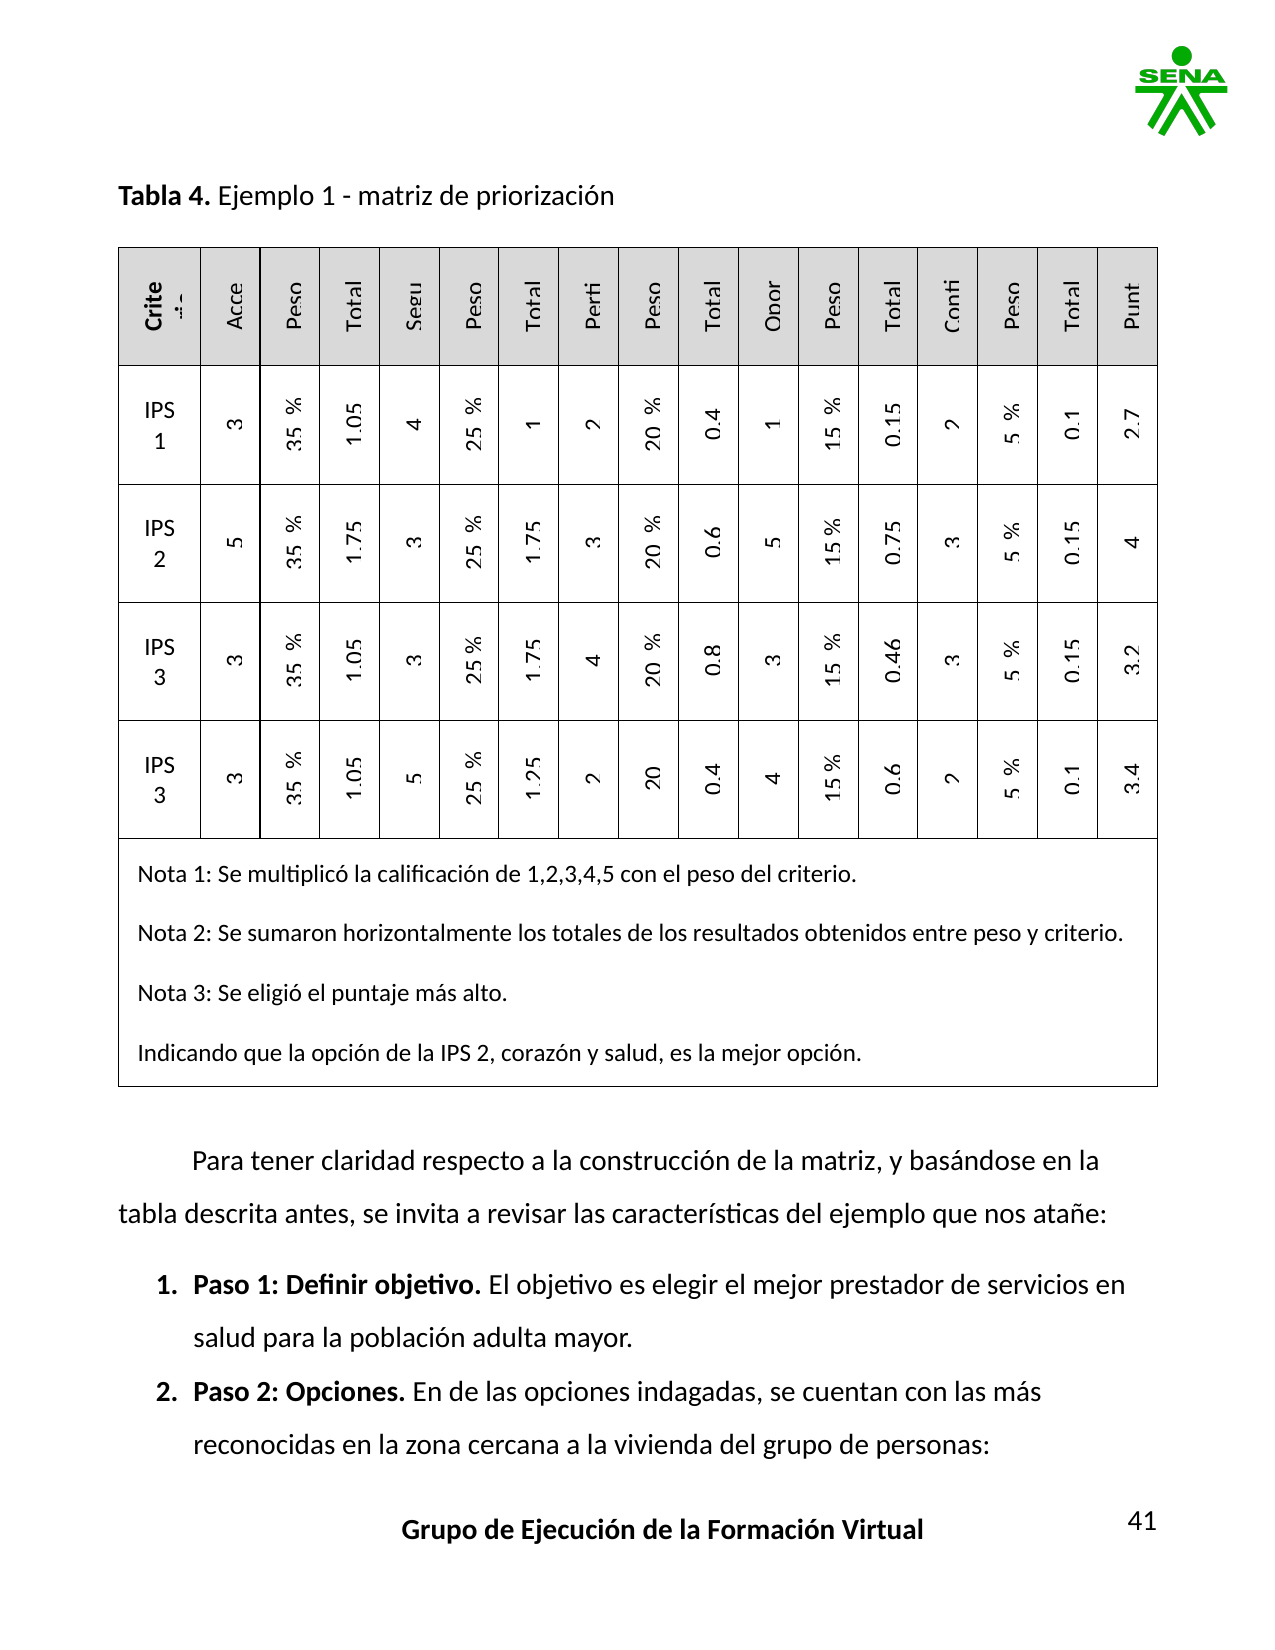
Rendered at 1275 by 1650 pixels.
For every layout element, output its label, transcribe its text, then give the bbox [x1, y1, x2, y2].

table_cell 3 [559, 485, 618, 602]
table_cell 2.7 [1098, 366, 1157, 483]
table_cell 35 % [261, 721, 319, 838]
table_cell 3 [918, 603, 977, 720]
table_cell 25 % [440, 485, 498, 602]
table_cell 25 % [440, 366, 498, 483]
table_header Total [499, 248, 558, 365]
table_header Total [859, 248, 917, 365]
table_header Peso [261, 248, 319, 365]
table_cell 35 % [261, 603, 319, 720]
table_header Total [679, 248, 738, 365]
text Tabla 4. Ejemplo 1 - matriz de priorización [118, 177, 1157, 213]
table_cell 20 % [619, 603, 678, 720]
table_cell 15 % [799, 366, 858, 483]
table_cell 3 [739, 603, 798, 720]
table_cell 35 % [261, 485, 319, 602]
table_cell 5 [380, 721, 439, 838]
table_cell 1 [739, 366, 798, 483]
table_cell 1.75 [499, 603, 558, 720]
table_header Puntaje [1098, 248, 1157, 365]
table_cell 15 % [799, 721, 858, 838]
table_cell IPS 3 [119, 721, 200, 838]
table_cell 5 % [978, 485, 1037, 602]
table_cell 4 [559, 603, 618, 720]
table_cell 5 % [978, 603, 1037, 720]
table_header Accesibilidad [201, 248, 259, 365]
table_cell 20 % [619, 485, 678, 602]
table_cell 2 [918, 366, 977, 483]
table_cell 1.75 [320, 485, 379, 602]
table_cell Nota 1: Se multiplicó la calificación de 1,2,3,4,5 con el peso del criterio. Nota 2: Se sumaron horizontalmente los totales de los resultados obtenidos entre peso y criterio. Nota 3: Se eligió el puntaje más alto. Indicando que la opción de la IPS 2, corazón y salud, es la mejor opción. [119, 839, 1157, 1086]
table_cell IPS 1 [119, 366, 200, 483]
table_cell IPS 3 [119, 603, 200, 720]
table_header Pertinencia [559, 248, 618, 365]
table_cell 2 [559, 721, 618, 838]
table_header Criterio Opción [119, 248, 200, 365]
table_cell 0.15 [1038, 485, 1097, 602]
table_cell 25 % [440, 603, 498, 720]
table_header Peso [440, 248, 498, 365]
table_cell 2 [559, 366, 618, 483]
table_cell 0.15 [1038, 603, 1097, 720]
table_cell 0.1 [1038, 721, 1097, 838]
table_cell 1 [499, 366, 558, 483]
list Paso 1: Definir objetivo. El objetivo es elegir el mejor prestador de servicios en salud para la población adulta mayor. [156, 1266, 1157, 1355]
table_header Continuidad [918, 248, 977, 365]
table_cell 1.05 [320, 721, 379, 838]
table_cell 3.2 [1098, 603, 1157, 720]
table_cell 4 [1098, 485, 1157, 602]
table_cell 35 % [261, 366, 319, 483]
text Para tener claridad respecto a la construcción de la matriz, y basándose en la tabla descrita antes, se invita a revisar las características del ejemplo que nos atañe: [118, 1142, 1157, 1231]
table_header Peso [799, 248, 858, 365]
table_cell 0.4 [679, 366, 738, 483]
table_header Seguridad del paciente [380, 248, 439, 365]
table_cell 1.25 [499, 721, 558, 838]
table_header Total [1038, 248, 1097, 365]
table_cell 15 % [799, 603, 858, 720]
picture [1135, 46, 1228, 136]
table_cell 2 [918, 721, 977, 838]
table_header Total [320, 248, 379, 365]
table_cell 0.8 [679, 603, 738, 720]
table_cell 4 [739, 721, 798, 838]
table_cell 3.4 [1098, 721, 1157, 838]
table_cell IPS 2 [119, 485, 200, 602]
table_cell 0.6 [859, 721, 917, 838]
table_cell 3 [918, 485, 977, 602]
table_header Oportunidad [739, 248, 798, 365]
table_header Peso [978, 248, 1037, 365]
table_cell 15 % [799, 485, 858, 602]
table_cell 0.46 [859, 603, 917, 720]
table_cell 20 % [619, 721, 678, 838]
table_cell 0.6 [679, 485, 738, 602]
table_cell 5 % [978, 366, 1037, 483]
table_cell 0.75 [859, 485, 917, 602]
table_cell 5 [201, 485, 259, 602]
table_cell 0.1 [1038, 366, 1097, 483]
table_cell 4 [380, 366, 439, 483]
table_header Peso [619, 248, 678, 365]
table_cell 3 [201, 721, 259, 838]
table_cell 3 [380, 603, 439, 720]
table_cell 5 % [978, 721, 1037, 838]
table_cell 1.05 [320, 366, 379, 483]
table_cell 0.4 [679, 721, 738, 838]
table_cell 3 [201, 366, 259, 483]
table_cell 0.15 [859, 366, 917, 483]
table_cell 25 % [440, 721, 498, 838]
table_cell 3 [380, 485, 439, 602]
table_cell 1.75 [499, 485, 558, 602]
list Paso 2: Opciones. En de las opciones indagadas, se cuentan con las más reconocidas en la zona cercana a la vivienda del grupo de personas: [156, 1373, 1157, 1462]
table_cell 1.05 [320, 603, 379, 720]
table_cell 5 [739, 485, 798, 602]
table_cell 3 [201, 603, 259, 720]
table_cell 20 % [619, 366, 678, 483]
